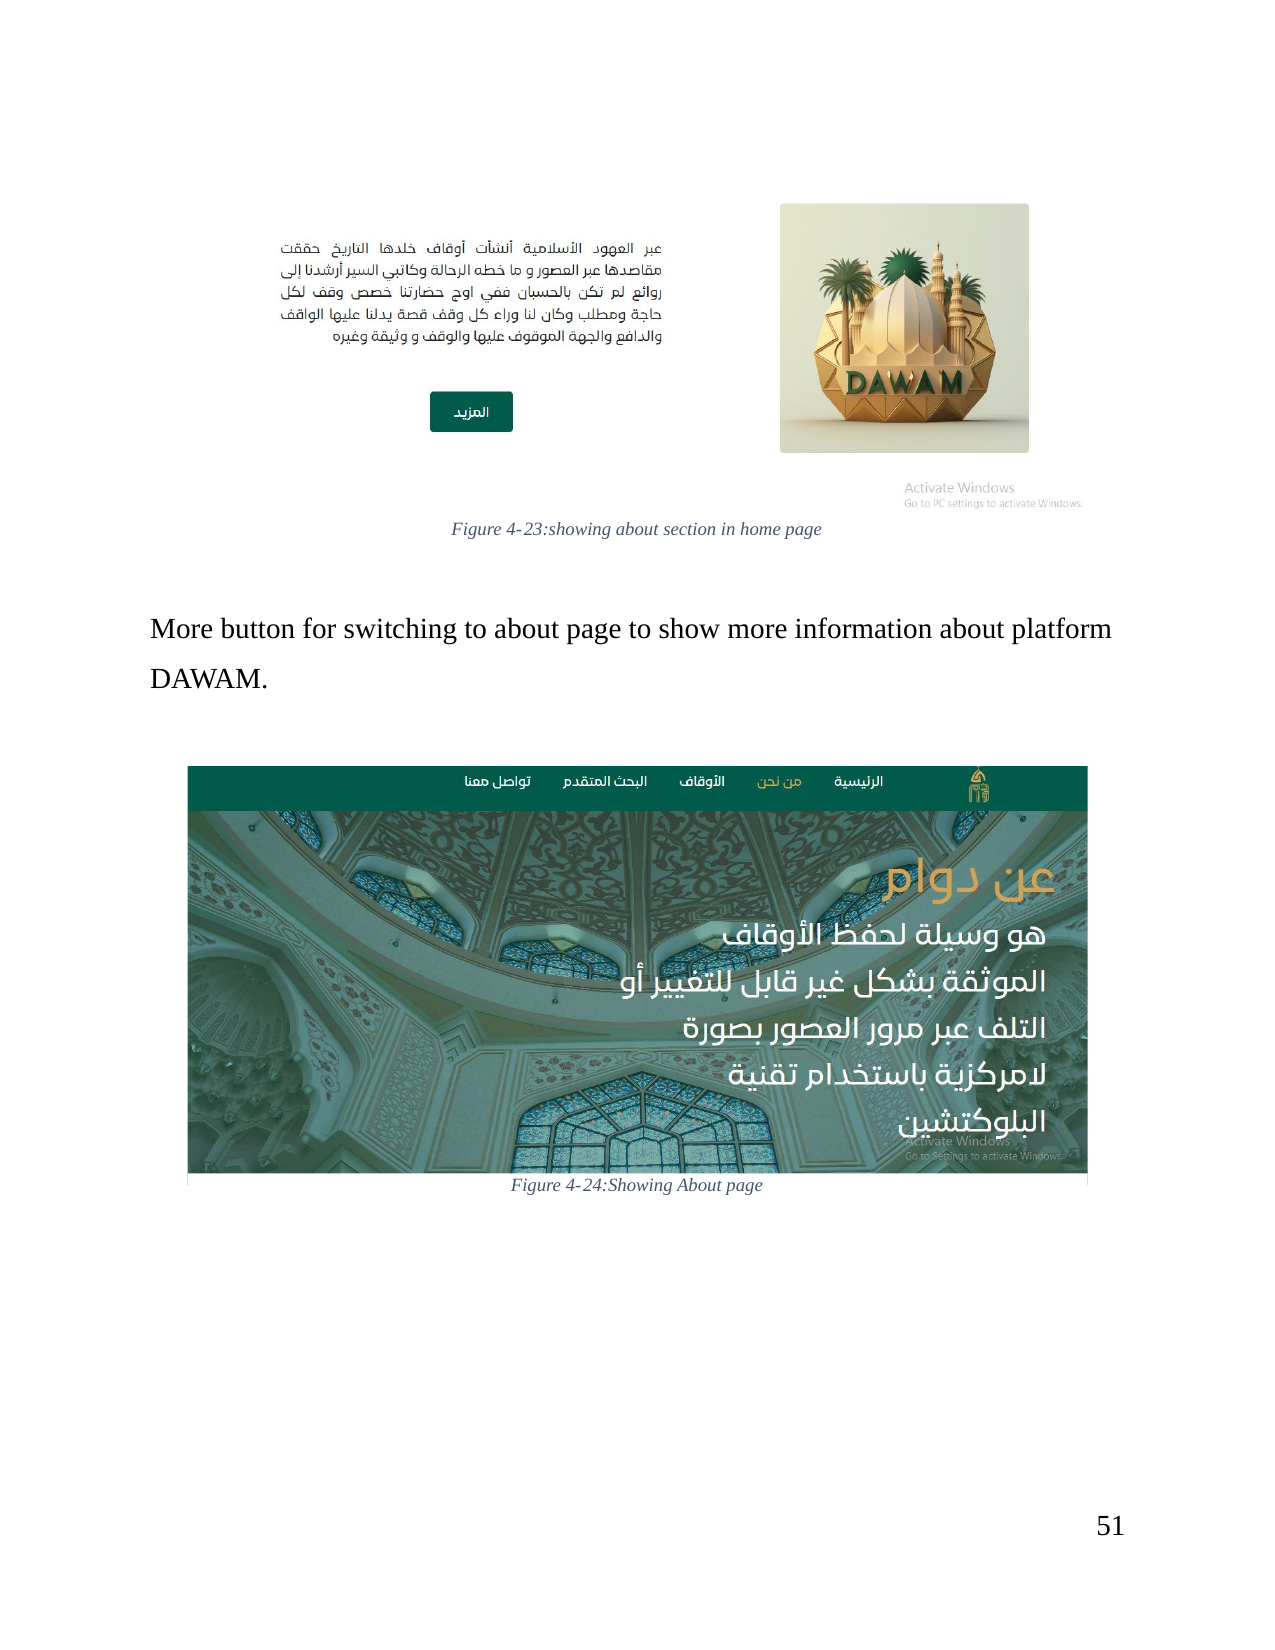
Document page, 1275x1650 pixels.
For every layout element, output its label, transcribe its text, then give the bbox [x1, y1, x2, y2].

picture [165, 150, 1110, 509]
text More button for switching to about page to show more information about platform DAWAM. [150, 611, 1125, 694]
picture [187, 766, 1088, 1173]
